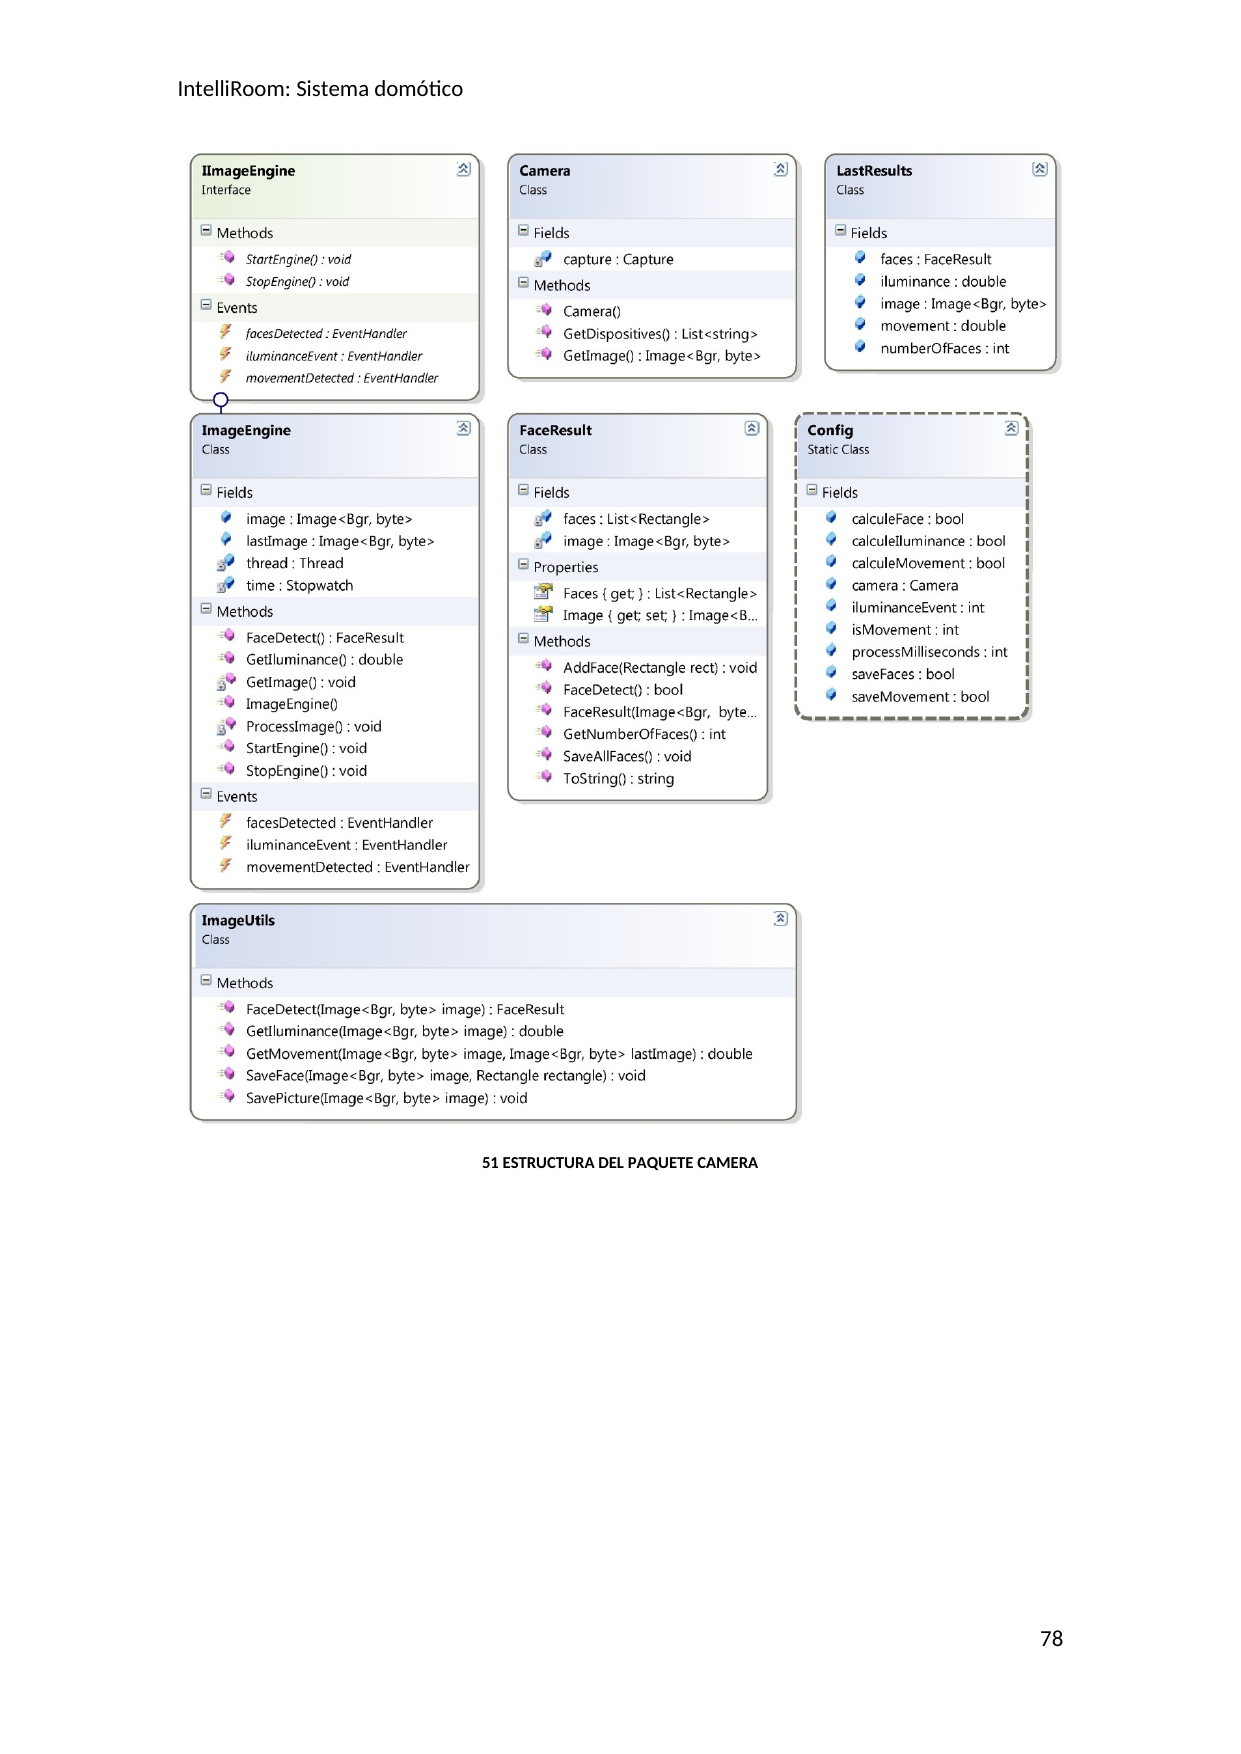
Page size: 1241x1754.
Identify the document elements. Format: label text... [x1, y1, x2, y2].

picture [177, 147, 1063, 1128]
text 51 Estructura del paquete camera [177, 1152, 1063, 1173]
